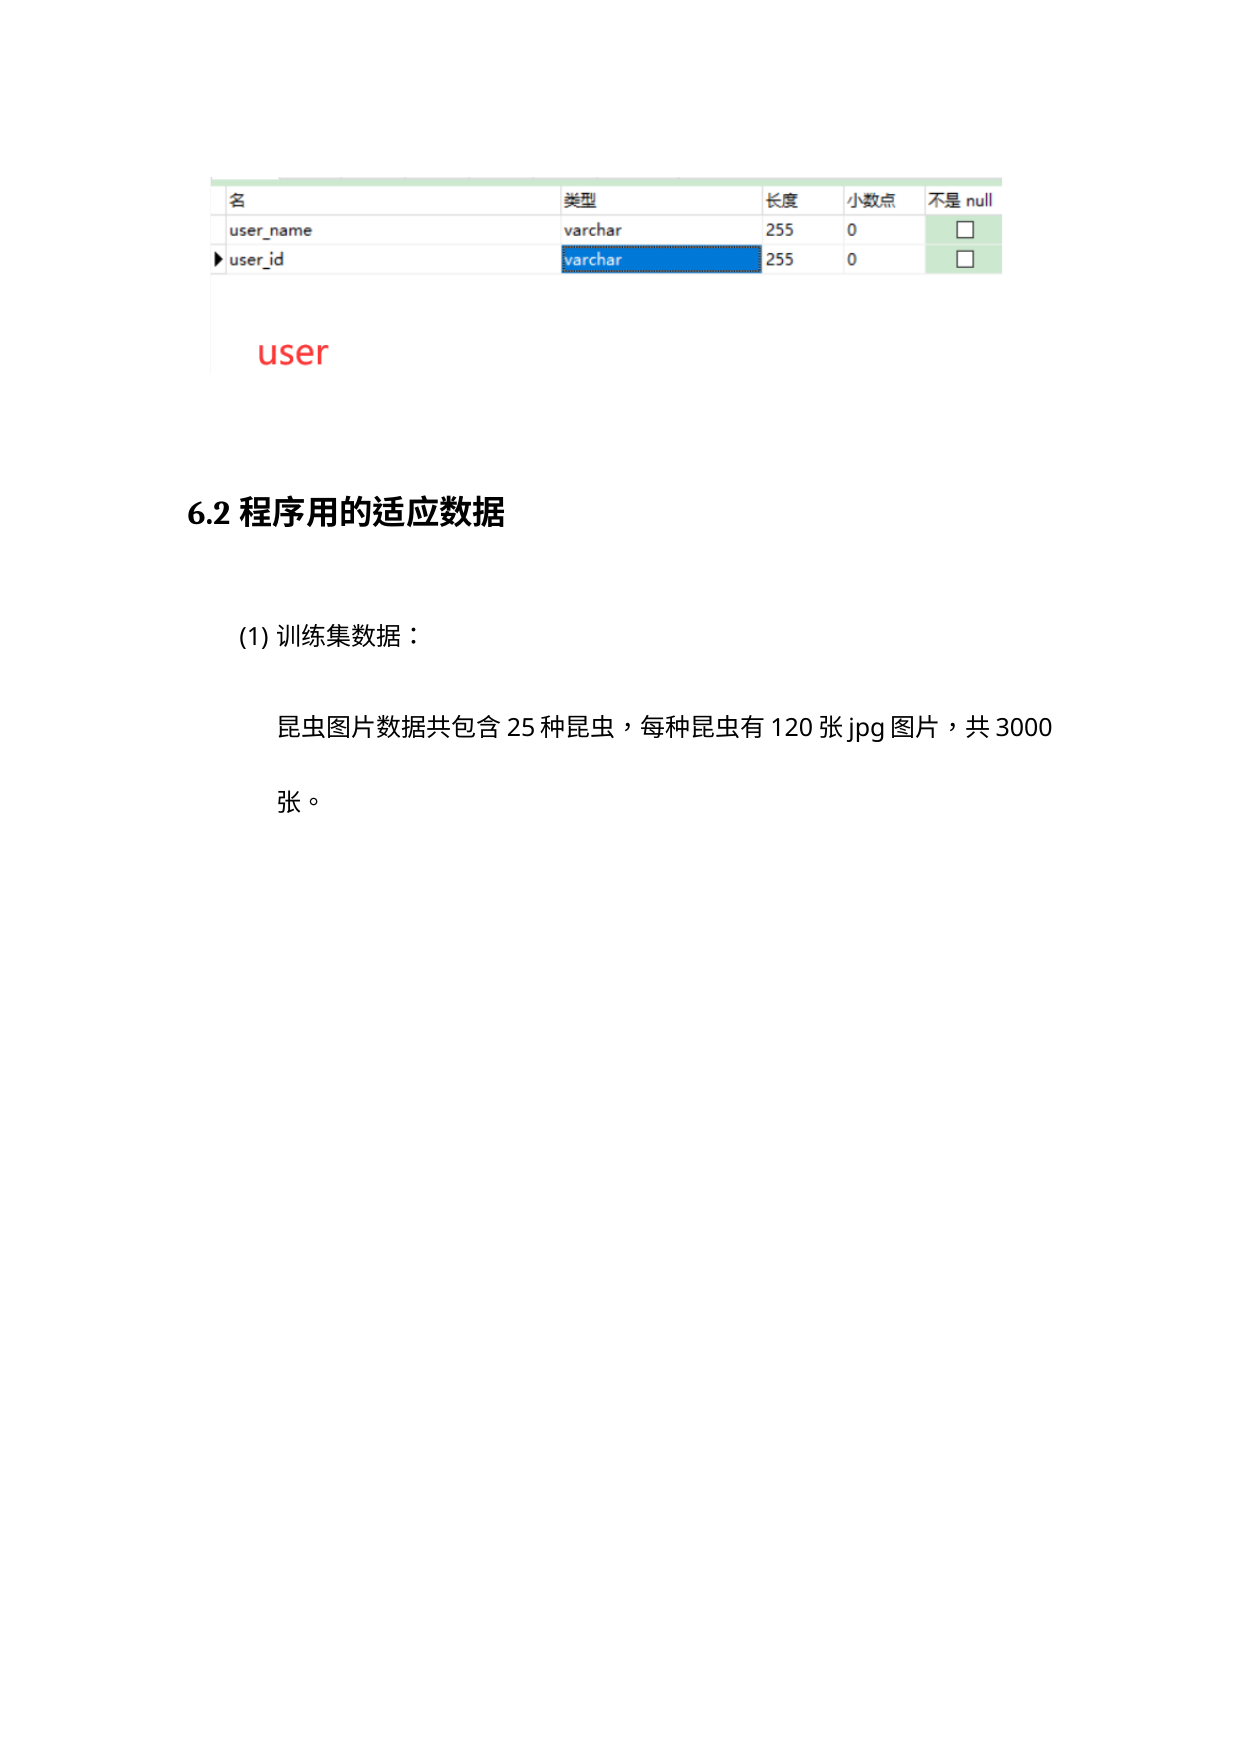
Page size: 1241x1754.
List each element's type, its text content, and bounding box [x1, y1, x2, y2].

list 训练集数据： [239, 603, 1053, 668]
picture [210, 177, 1003, 374]
text 昆虫图片数据共包含25种昆虫，每种昆虫有120张jpg图片，共3000张。 [277, 694, 1053, 834]
subtitle 程序用的适应数据 [187, 479, 1053, 544]
